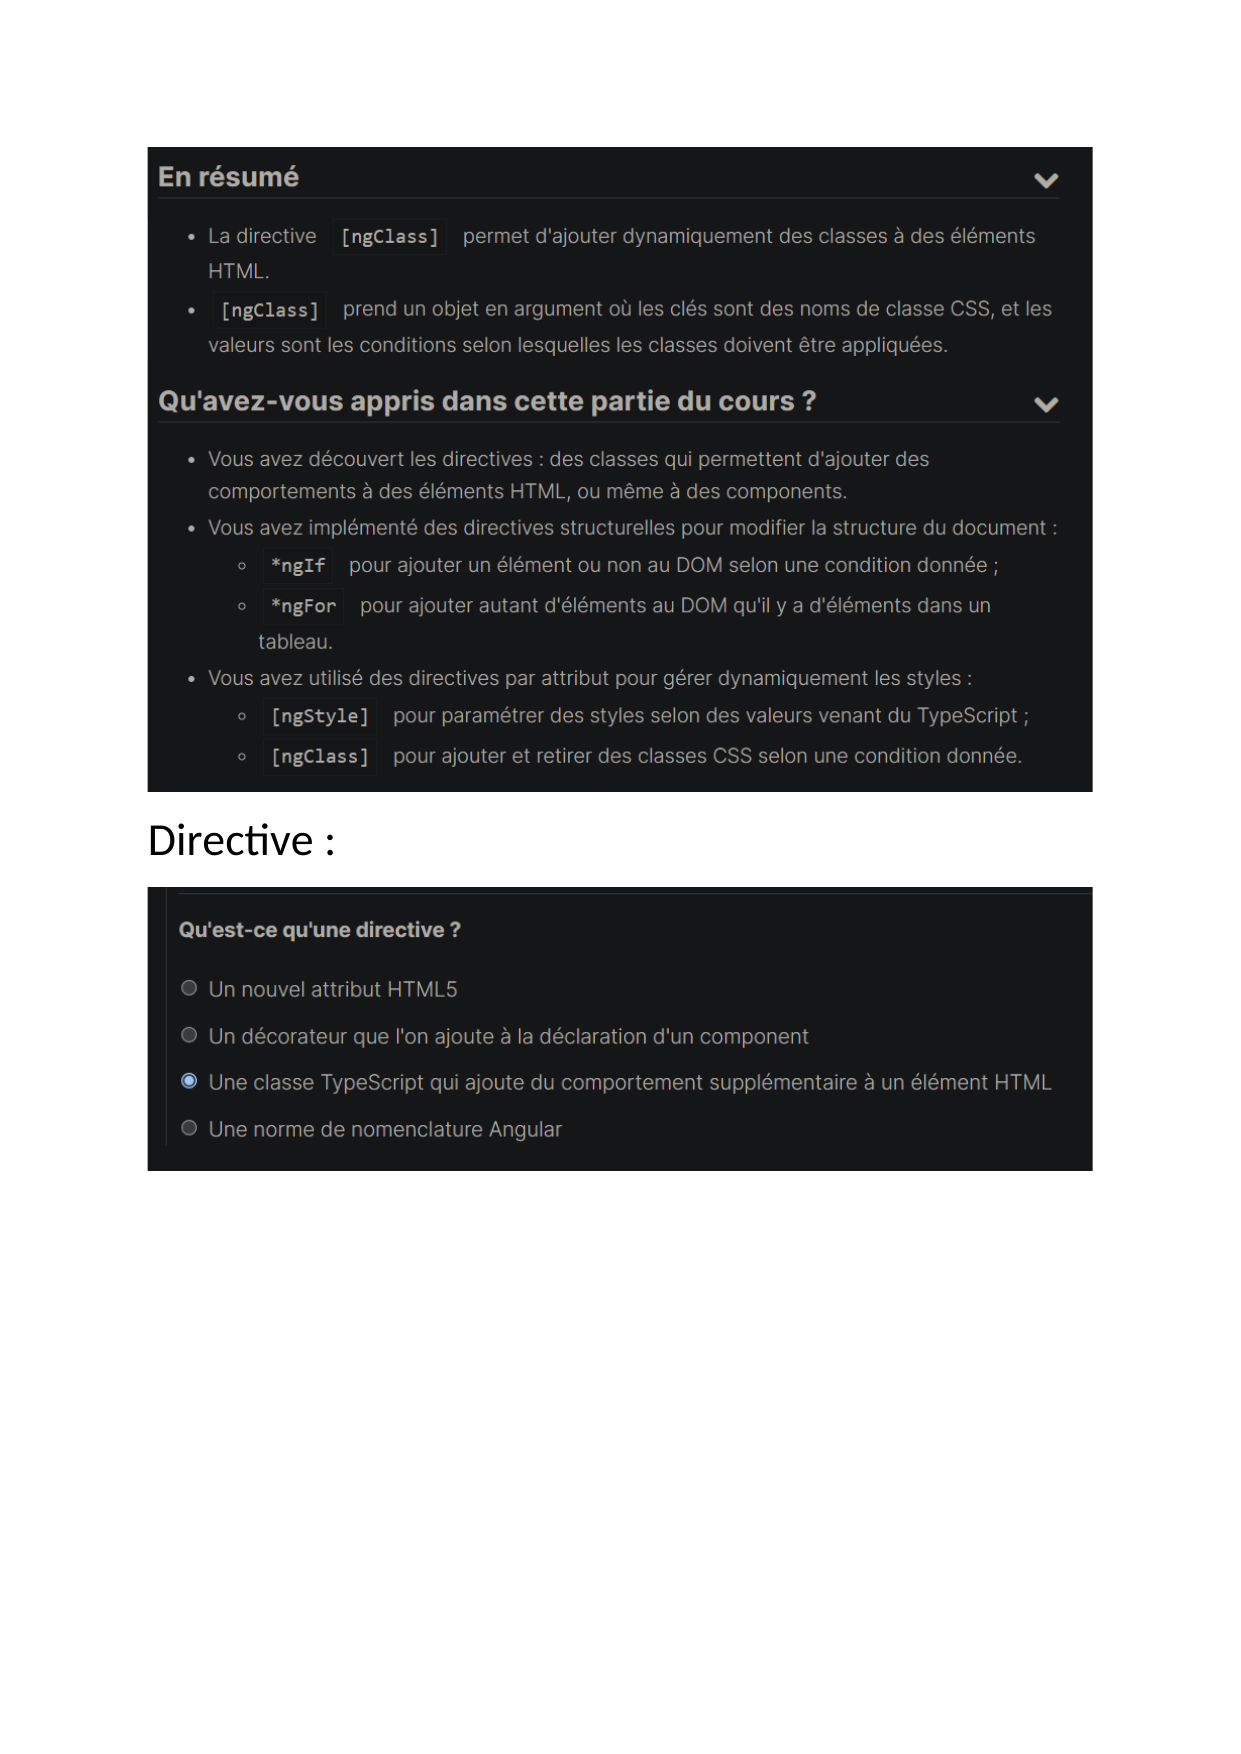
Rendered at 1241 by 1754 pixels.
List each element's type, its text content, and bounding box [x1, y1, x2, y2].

text Directive : [148, 811, 1093, 867]
picture [147, 147, 1093, 792]
picture [147, 887, 1093, 1171]
